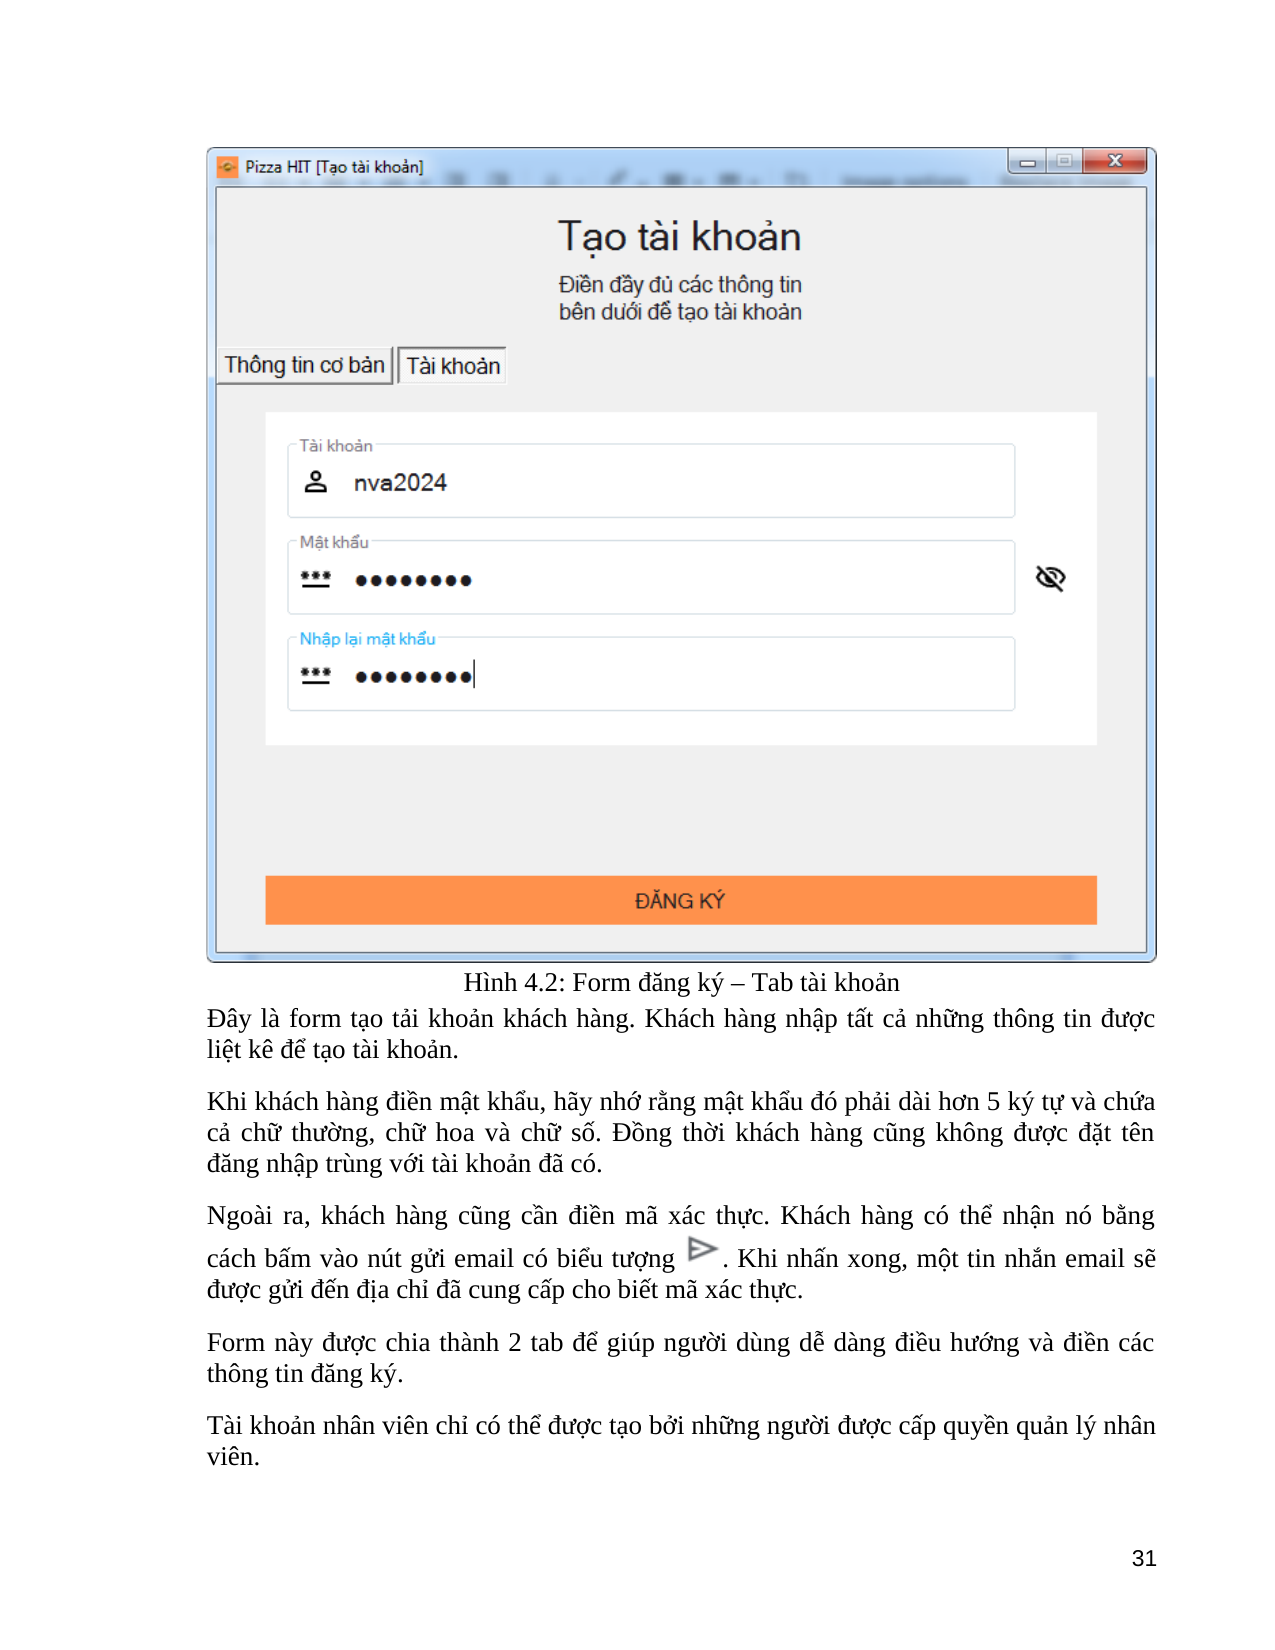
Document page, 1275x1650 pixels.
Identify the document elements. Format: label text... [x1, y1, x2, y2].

text Hình 4.2: Form đăng ký – Tab tài khoản [207, 966, 1157, 997]
text Ngoài ra, khách hàng cũng cần điền mã xác thực. Khách hàng có thể nhận nó bằng cách bấm vào nút gửi email có biểu tượng . Khi nhấn xong, một tin nhắn email sẽ được gửi đến địa chỉ đã cung cấp cho biết mã xác thực. [207, 1199, 1157, 1305]
text Form này được chia thành 2 tab để giúp người dùng dễ dàng điều hướng và điền các thông tin đăng ký. [207, 1326, 1157, 1388]
picture [206, 147, 1157, 963]
text Đây là form tạo tải khoản khách hàng. Khách hàng nhập tất cả những thông tin được liệt kê để tạo tài khoản. [207, 1002, 1157, 1064]
text Khi khách hàng điền mật khẩu, hãy nhớ rằng mật khẩu đó phải dài hơn 5 ký tự và chứa cả chữ thường, chữ hoa và chữ số. Đồng thời khách hàng cũng không được đặt tên đăng nhập trùng với tài khoản đã có. [207, 1085, 1157, 1178]
text Tài khoản nhân viên chỉ có thể được tạo bởi những người được cấp quyền quản lý nhân viên. [207, 1409, 1157, 1471]
picture [684, 1230, 723, 1268]
